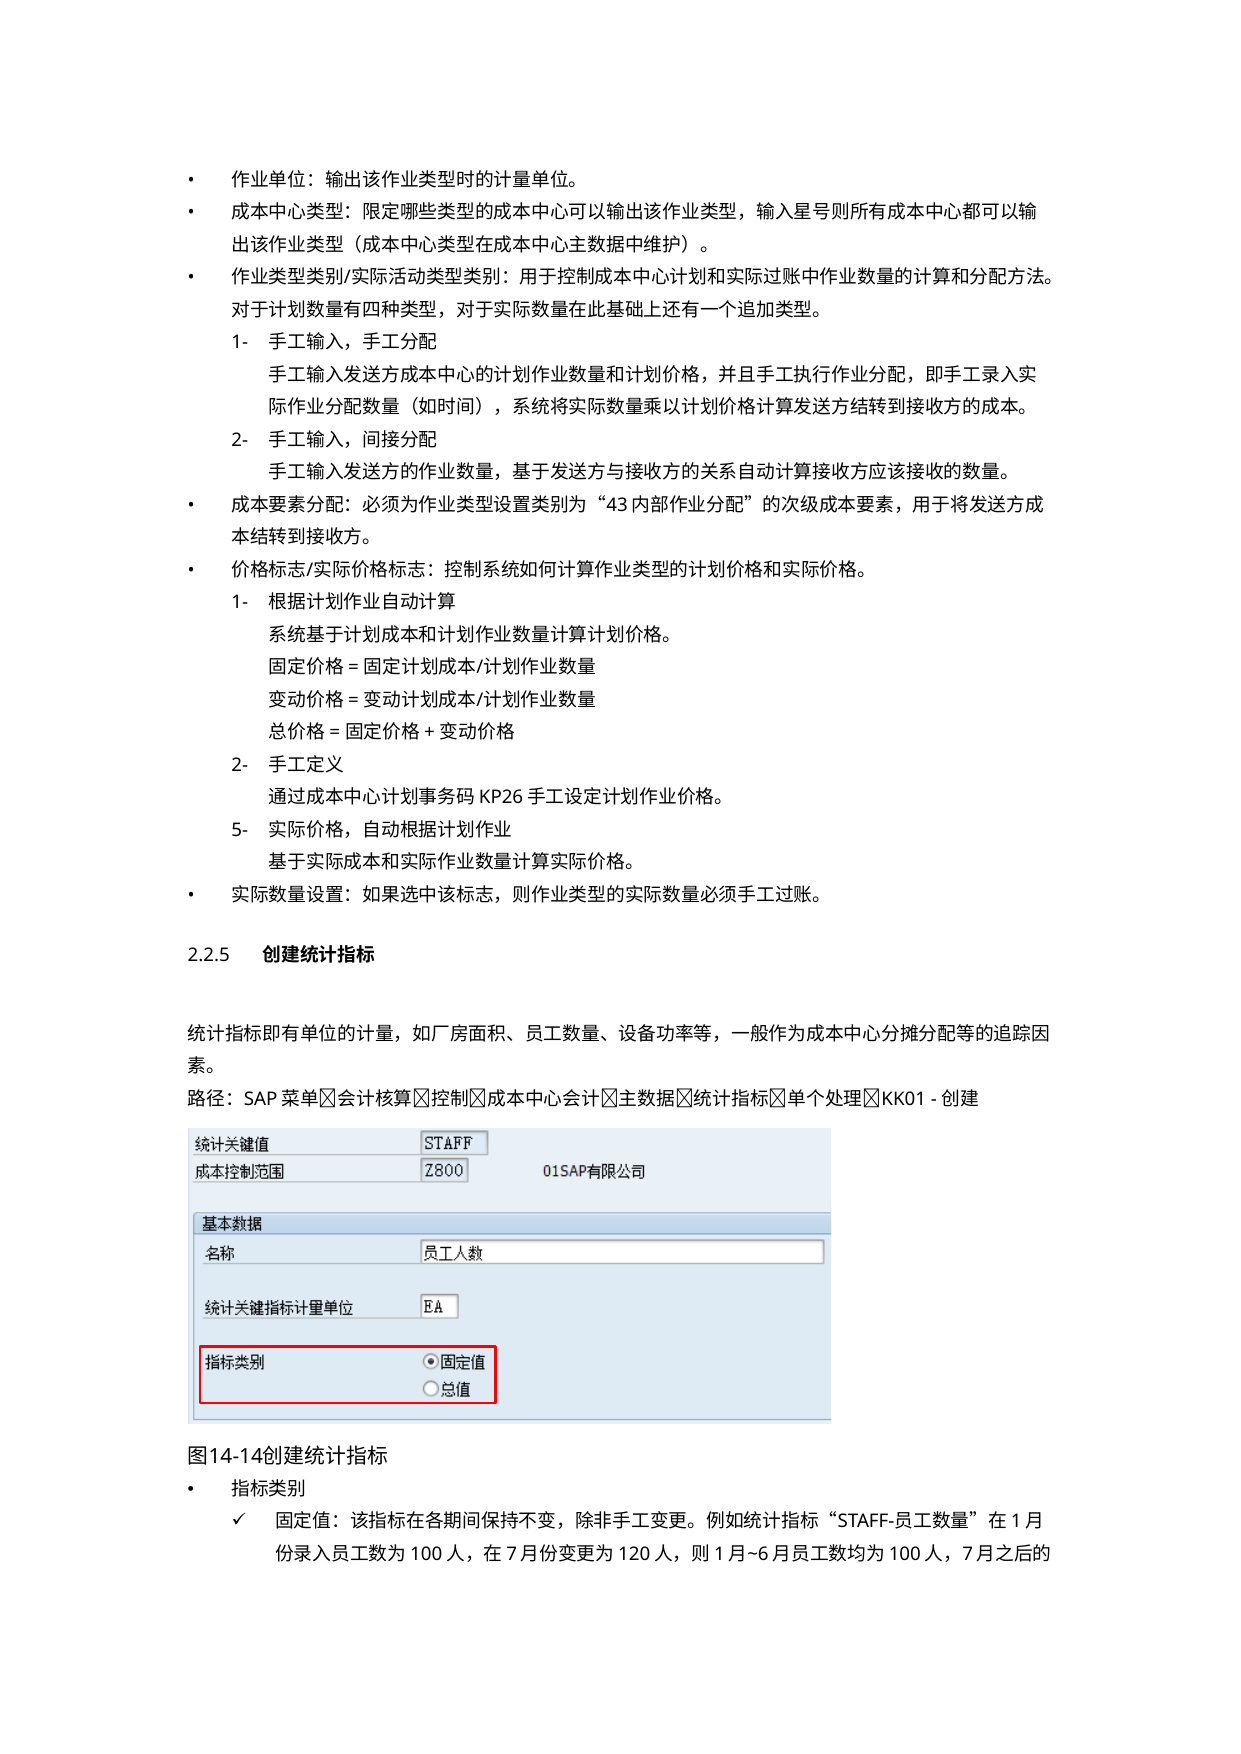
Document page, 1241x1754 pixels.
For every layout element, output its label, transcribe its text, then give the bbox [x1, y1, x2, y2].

list 实际数量设置：如果选中该标志，则作业类型的实际数量必须手工过账。 [187, 877, 1053, 909]
list 手工输入发送方的作业数量，基于发送方与接收方的关系自动计算接收方应该接收的数量。 [269, 454, 1053, 487]
list 成本中心类型：限定哪些类型的成本中心可以输出该作业类型，输入星号则所有成本中心都可以输出该作业类型（成本中心类型在成本中心主数据中维护）。 [187, 194, 1053, 259]
list 作业单位：输出该作业类型时的计量单位。 [187, 162, 1053, 194]
list 系统基于计划成本和计划作业数量计算计划价格。 [269, 617, 1053, 649]
list 路径：SAP菜单会计核算控制成本中心会计主数据统计指标单个处理KK01 - 创建 [187, 1081, 1053, 1113]
list 价格标志/实际价格标志：控制系统如何计算作业类型的计划价格和实际价格。 [187, 552, 1053, 584]
list 总价格 = 固定价格 + 变动价格 [269, 714, 1053, 747]
picture [187, 1128, 832, 1424]
list 通过成本中心计划事务码KP26手工设定计划作业价格。 [269, 779, 1053, 812]
list 指标类别 [187, 1471, 1053, 1503]
list 统计指标即有单位的计量，如厂房面积、员工数量、设备功率等，一般作为成本中心分摊分配等的追踪因素。 [187, 1016, 1053, 1081]
list 根据计划作业自动计算 [231, 584, 1053, 617]
list 固定价格 = 固定计划成本/计划作业数量 [269, 649, 1053, 682]
list 手工输入，间接分配 [231, 422, 1053, 454]
list 成本要素分配：必须为作业类型设置类别为“43内部作业分配”的次级成本要素，用于将发送方成本结转到接收方。 [187, 487, 1053, 552]
list 手工输入发送方成本中心的计划作业数量和计划价格，并且手工执行作业分配，即手工录入实际作业分配数量（如时间），系统将实际数量乘以计划价格计算发送方结转到接收方的成本。 [269, 357, 1053, 422]
list 实际价格，自动根据计划作业 [231, 812, 1053, 844]
list 手工输入，手工分配 [231, 324, 1053, 357]
list 作业类型类别/实际活动类型类别：用于控制成本中心计划和实际过账中作业数量的计算和分配方法。对于计划数量有四种类型，对于实际数量在此基础上还有一个追加类型。 [187, 259, 1053, 324]
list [231, 1503, 1053, 1568]
list 基于实际成本和实际作业数量计算实际价格。 [269, 844, 1053, 877]
subtitle 创建统计指标 [187, 937, 1053, 969]
list 变动价格 = 变动计划成本/计划作业数量 [269, 682, 1053, 714]
list 手工定义 [231, 747, 1053, 779]
